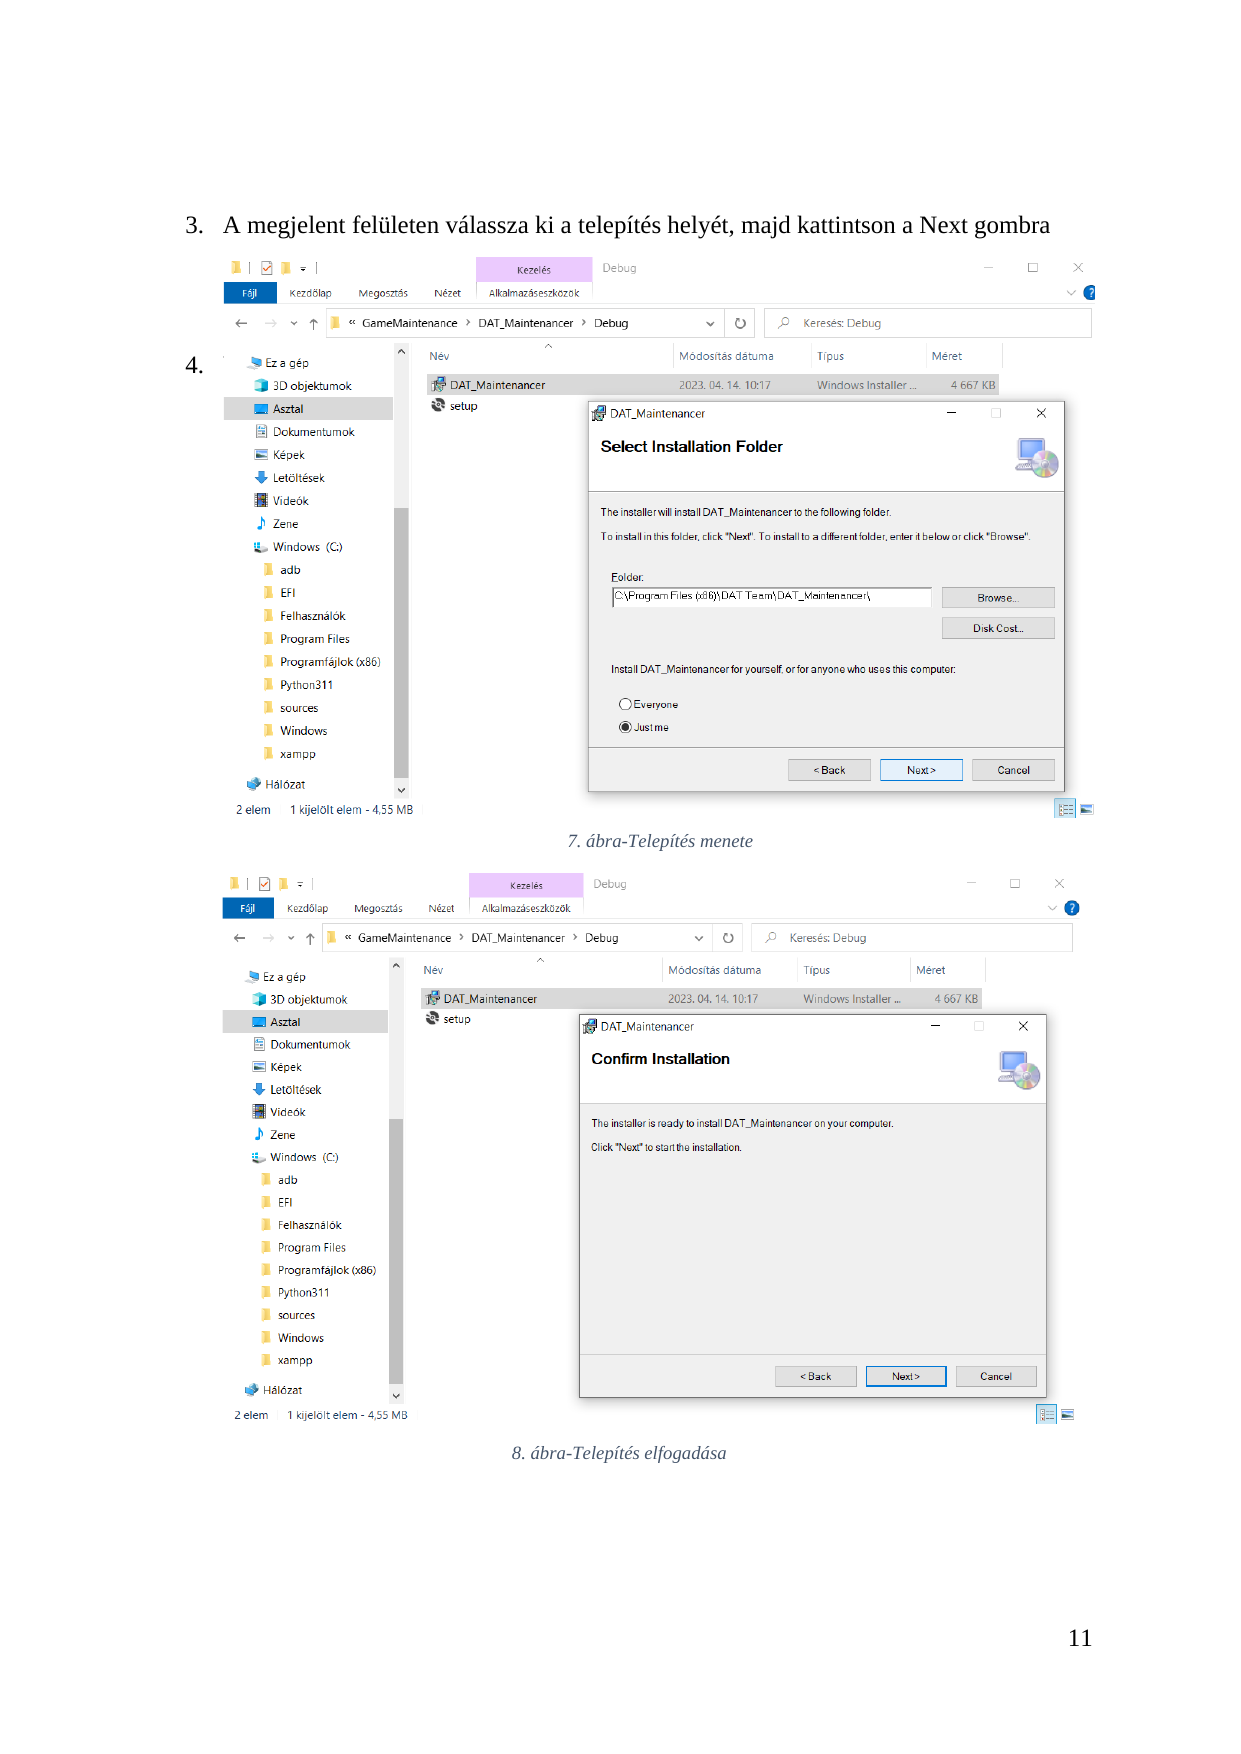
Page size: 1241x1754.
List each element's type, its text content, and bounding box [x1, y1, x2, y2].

picture [222, 870, 1080, 1424]
text 8. ábra-Telepítés elfogadása [148, 1442, 1093, 1464]
list A megjelent felületen válassza ki a telepítés helyét, majd kattintson a Next gombra [185, 210, 1093, 238]
picture [222, 254, 1094, 818]
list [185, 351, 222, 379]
